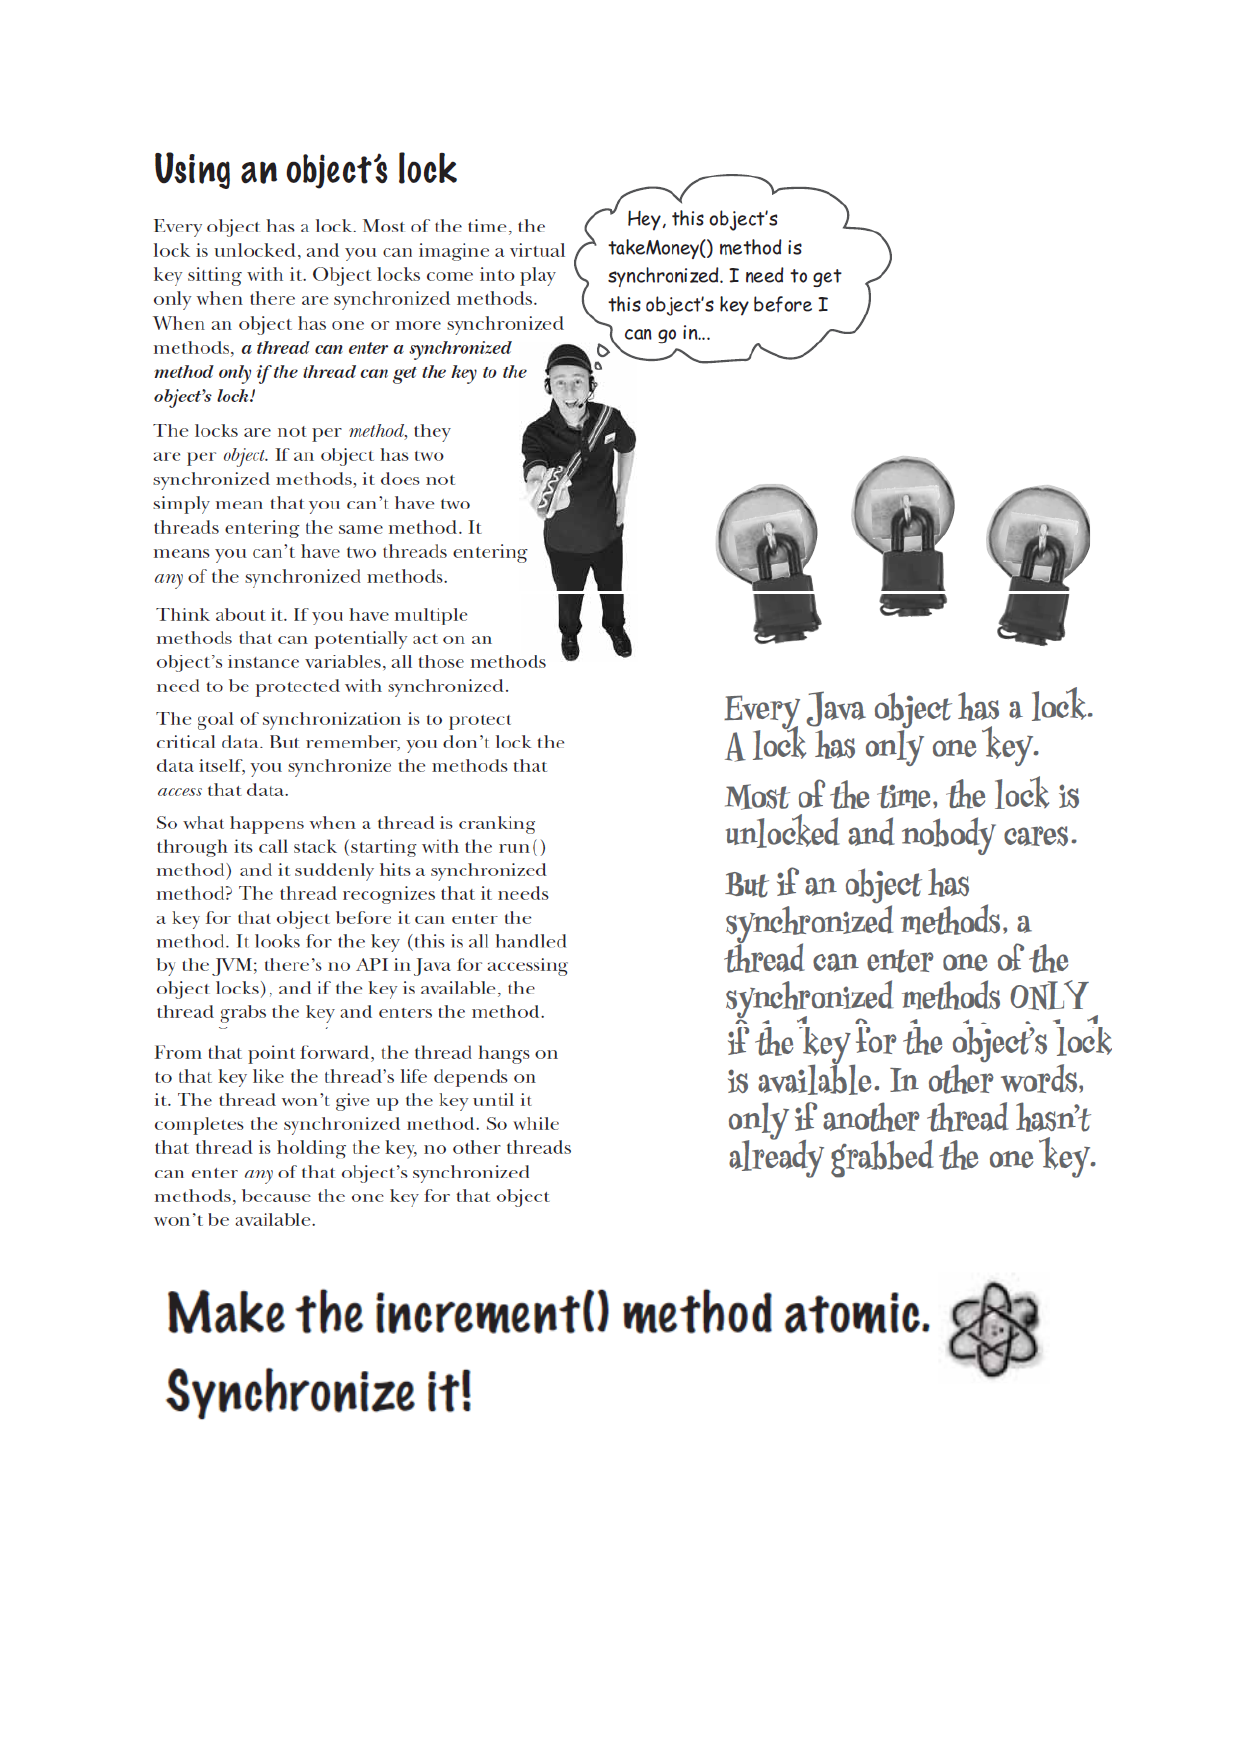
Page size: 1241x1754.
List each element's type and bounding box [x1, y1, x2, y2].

picture [150, 1027, 1113, 1234]
picture [150, 150, 1091, 591]
picture [150, 1258, 1091, 1438]
picture [150, 594, 1112, 1024]
